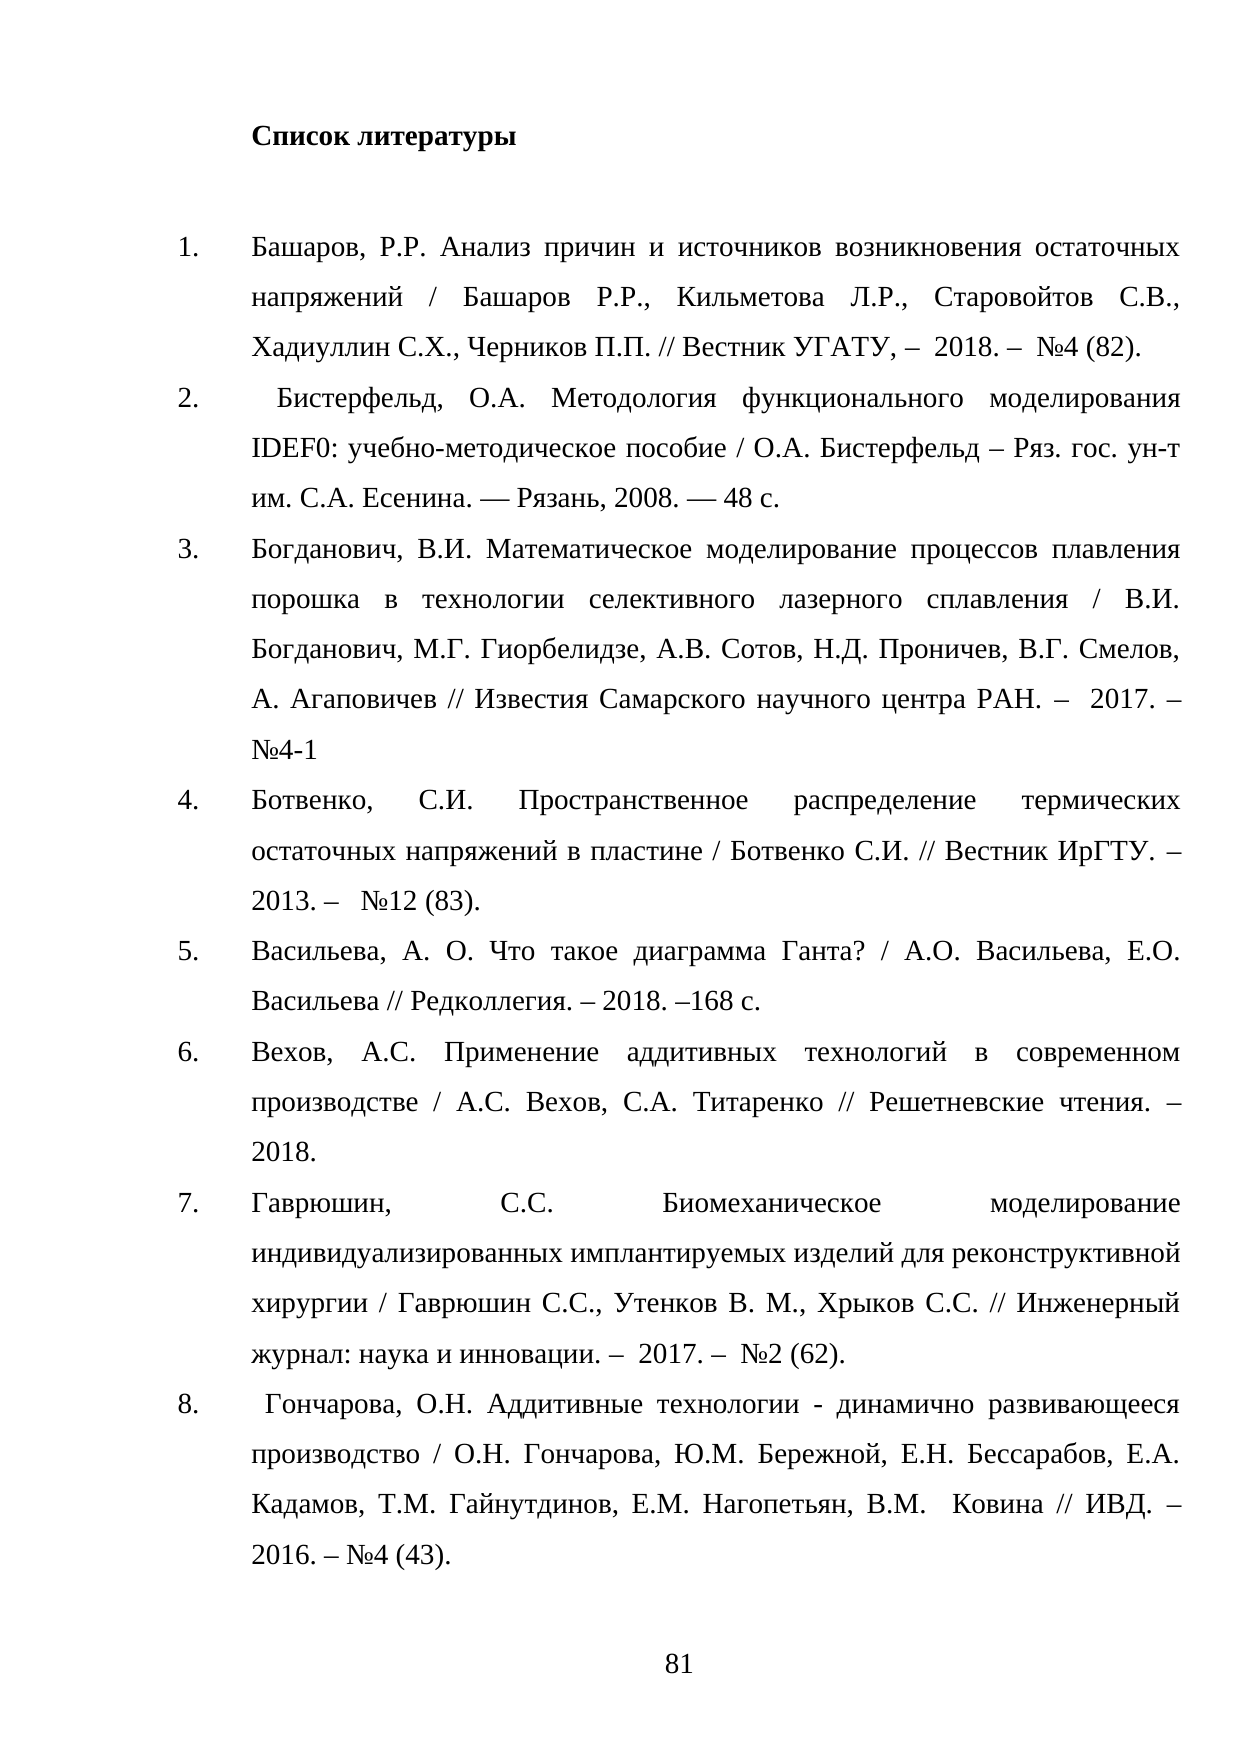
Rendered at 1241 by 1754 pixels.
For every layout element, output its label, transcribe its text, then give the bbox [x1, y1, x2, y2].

list Гончарова, О.Н. Аддитивные технологии - динамично развивающееся производство / О.Н. Гончарова, Ю.М. Бережной, Е.Н. Бессарабов, Е.А. Кадамов, Т.М. Гайнутдинов, Е.М. Нагопетьян, В.М. Ковина // ИВД. – 2016. – №4 (43). [177, 1386, 1181, 1571]
list Вехов, А.С. Применение аддитивных технологий в современном производстве / А.С. Вехов, С.А. Титаренко // Решетневские чтения. – 2018. [177, 1034, 1181, 1168]
list Васильева, А. О. Что такое диаграмма Ганта? / А.О. Васильева, Е.О. Васильева // Редколлегия. – 2018. –168 с. [177, 933, 1181, 1017]
list Башаров, Р.Р. Анализ причин и источников возникновения остаточных напряжений / Башаров Р.Р., Кильметова Л.Р., Старовойтов С.В., Хадиуллин С.Х., Черников П.П. // Вестник УГАТУ, – 2018. – №4 (82). [177, 229, 1181, 363]
list Богданович, В.И. Математическое моделирование процессов плавления порошка в технологии селективного лазерного сплавления / В.И. Богданович, М.Г. Гиорбелидзе, А.В. Сотов, Н.Д. Проничев, В.Г. Смелов, А. Агаповичев // Известия Самарского научного центра РАН. – 2017. – №4-1 [177, 531, 1181, 766]
list Бистерфельд, О.А. Методология функционального моделирования IDEF0: учебно-методическое пособие / О.А. Бистерфельд – Ряз. гос. ун-т им. С.А. Есенина. — Рязань, 2008. — 48 с. [177, 380, 1181, 514]
subtitle Список литературы [251, 118, 1181, 152]
list Гаврюшин, С.С. Биомеханическое моделирование индивидуализированных имплантируемых изделий для реконструктивной хирургии / Гаврюшин С.С., Утенков В. М., Хрыков С.С. // Инженерный журнал: наука и инновации. – 2017. – №2 (62). [177, 1185, 1181, 1369]
list Ботвенко, С.И. Пространственное распределение термических остаточных напряжений в пластине / Ботвенко С.И. // Вестник ИрГТУ. – 2013. – №12 (83). [177, 782, 1181, 916]
